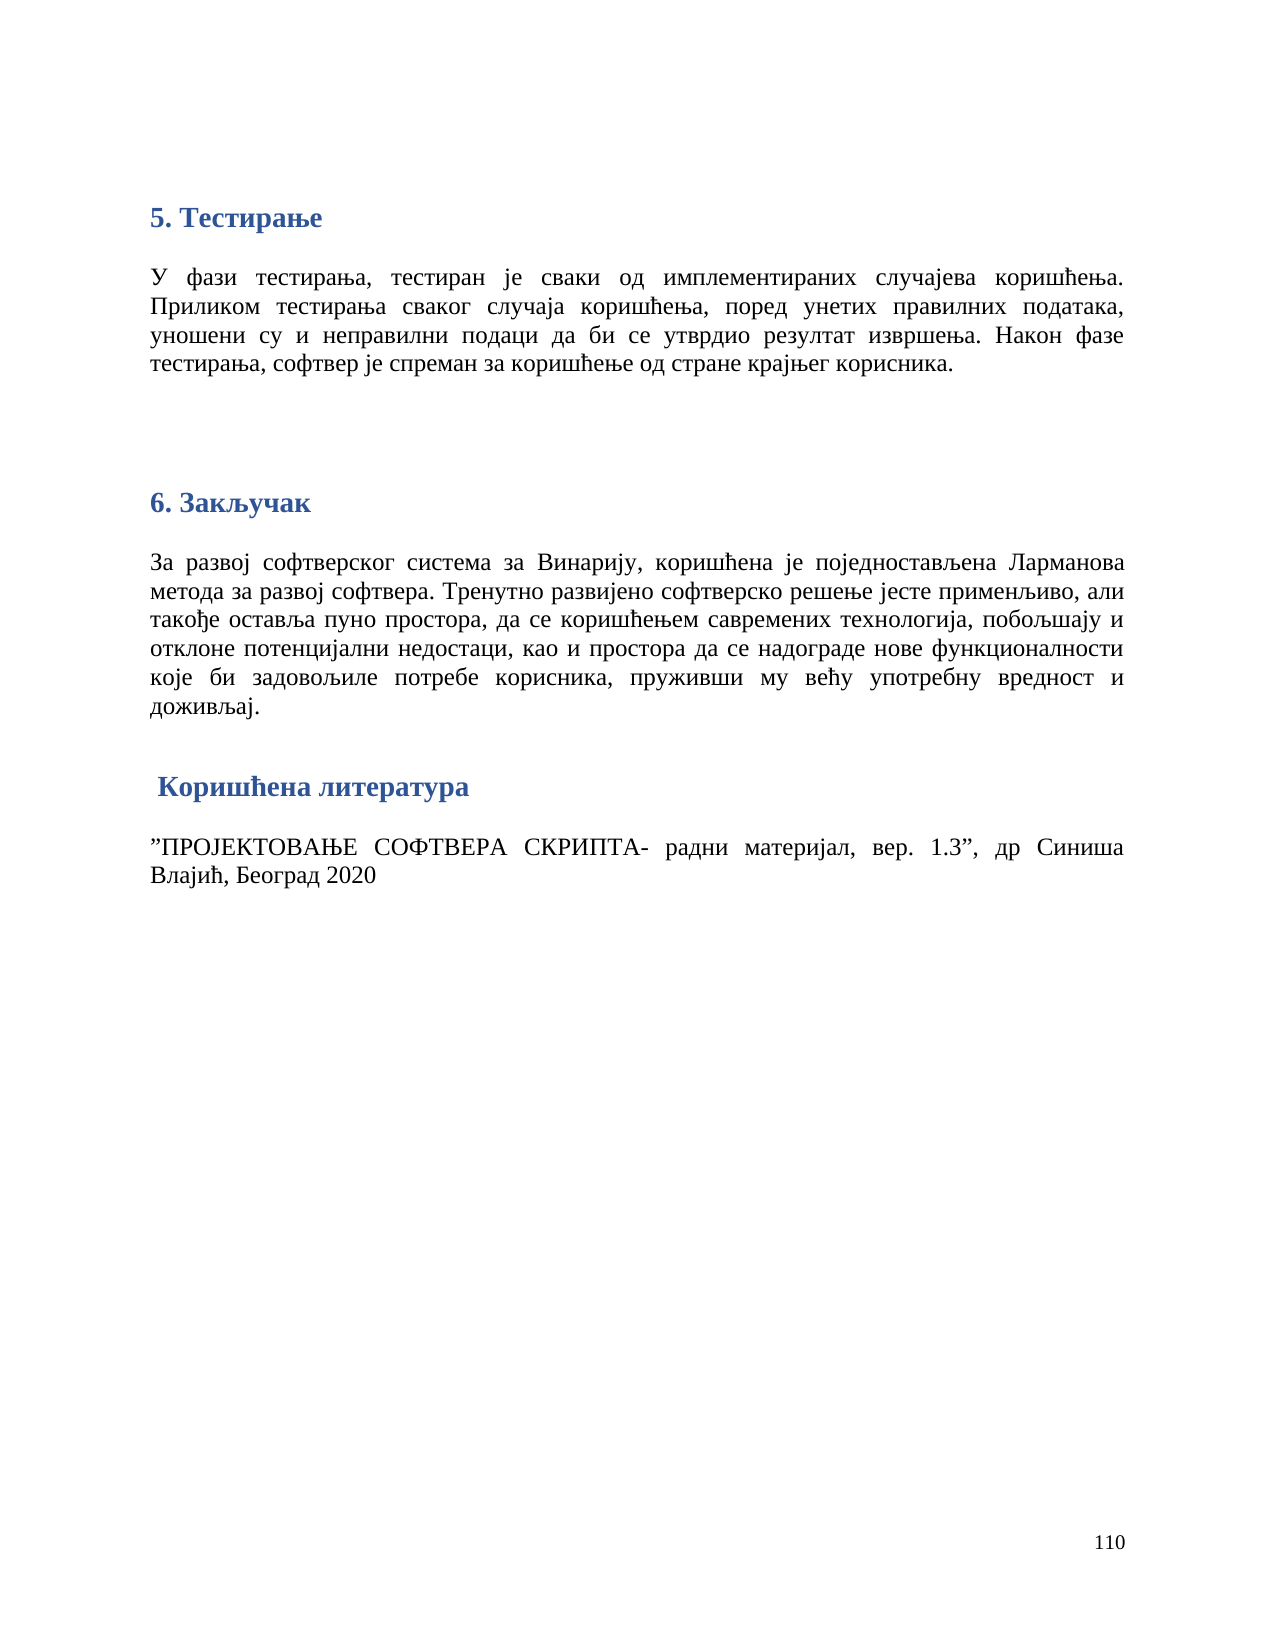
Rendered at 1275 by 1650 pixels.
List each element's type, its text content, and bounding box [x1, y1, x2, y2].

text У фази тестирања, тестиран је сваки од имплементираних случајева коришћења. Приликом тестирања сваког случаја коришћења, поред унетих правилних података, уношени су и неправилни подаци да би се утврдио резултат извршења. Након фазе тестирања, софтвер је спреман за коришћење од стране крајњег корисника. [150, 262, 1125, 377]
text За развој софтверског система за Винарију, коришћена је поједностављена Ларманова метода за развој софтвера. Тренутно развијено софтверско решење јесте применљиво, али такође оставља пуно простора, да се коришћењем савремених технологија, побољшају и отклоне потенцијални недостаци, као и простора да се надограде нове функционалности које би задовољиле потребе корисника, пруживши му већу употребну вредност и доживљај. [150, 547, 1125, 719]
text 6. Закључак [150, 485, 1125, 518]
text ”ПРОЈЕКТОВАЊЕ СОФТВЕРА СКРИПТА- радни материјал, вер. 1.3”, др Синиша Влајић, Београд 2020 [150, 832, 1125, 889]
text 5. Тестирање [150, 200, 1125, 233]
text Коришћена литература [150, 769, 1125, 803]
